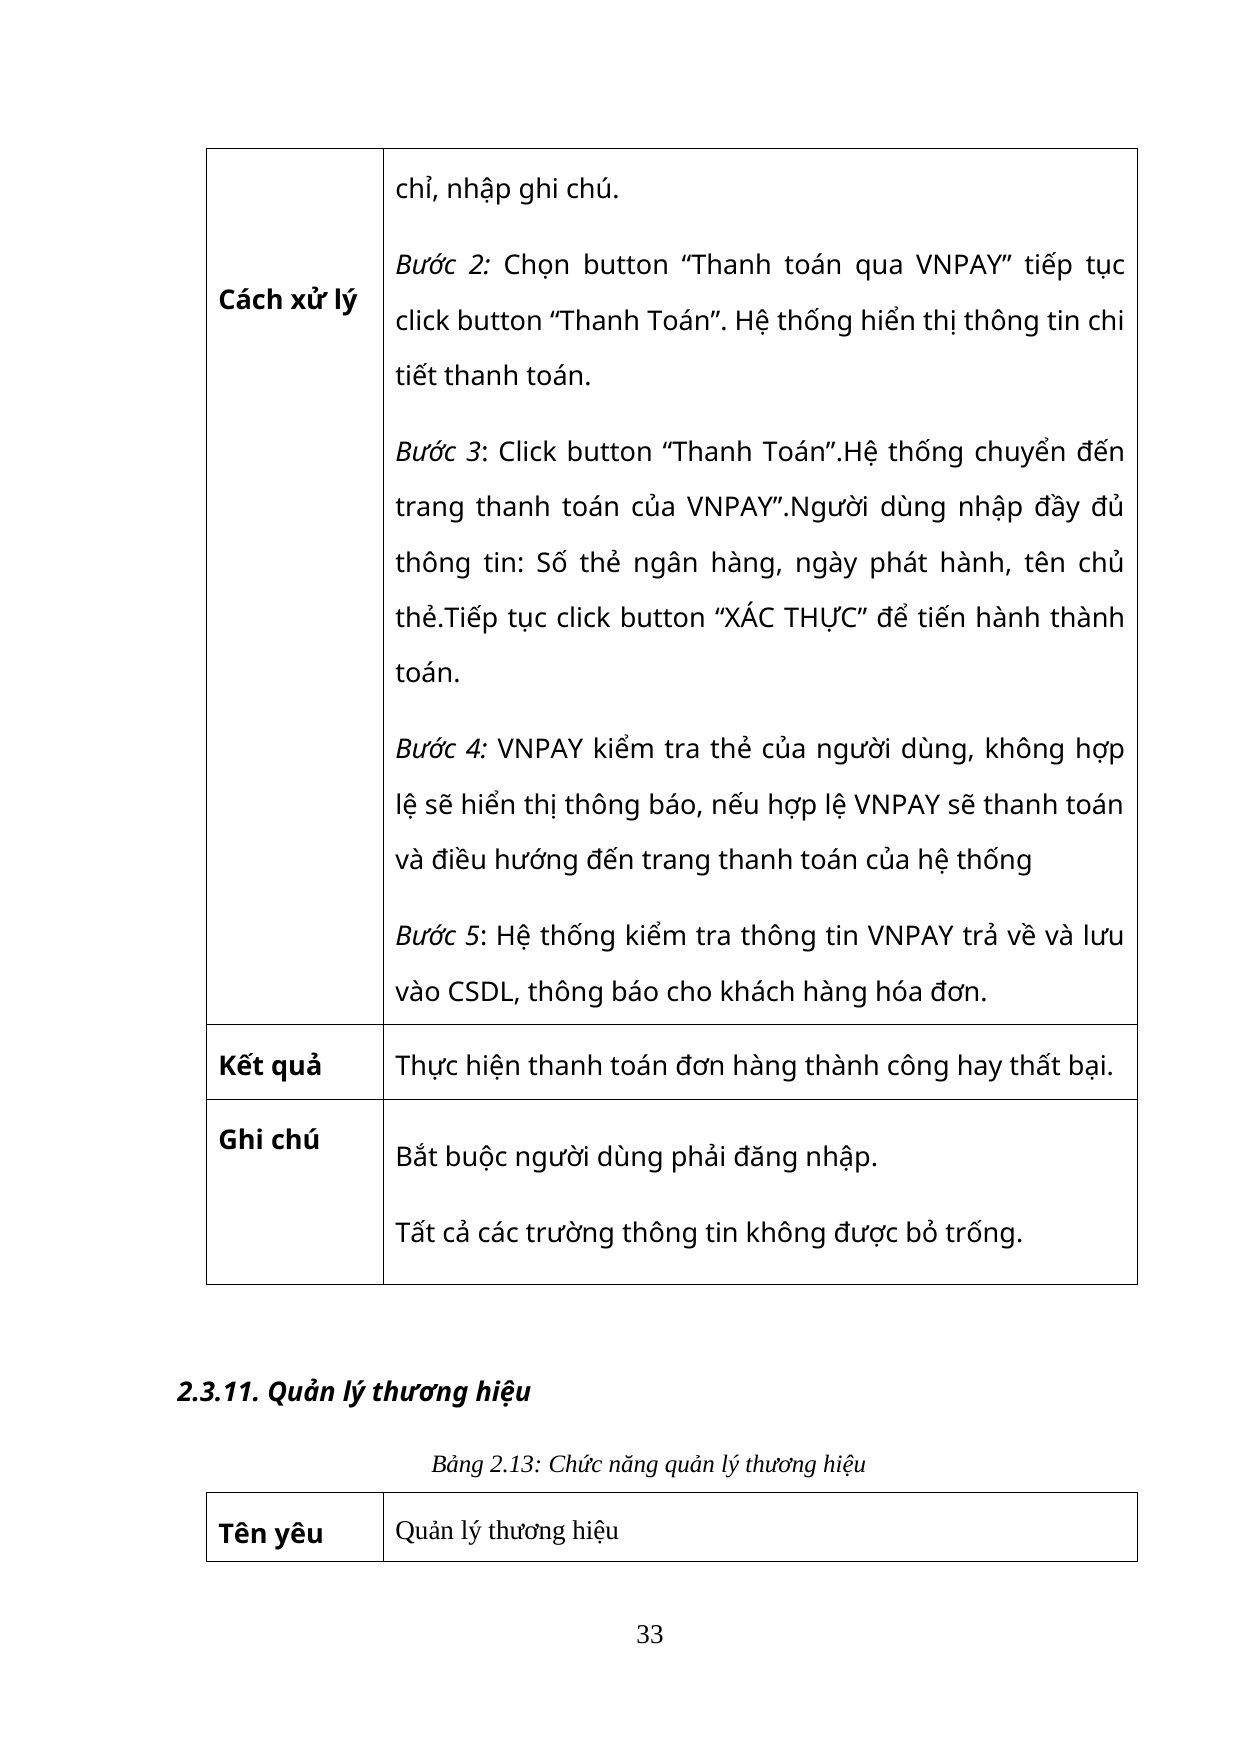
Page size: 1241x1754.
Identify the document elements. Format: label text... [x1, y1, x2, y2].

table_header Tên yêu cầu [207, 1493, 383, 1561]
table_cell Ghi chú [207, 1100, 383, 1283]
table_cell Thực hiện thanh toán đơn hàng thành công hay thất bại. [384, 1025, 1137, 1099]
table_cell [384, 149, 1137, 1024]
text Bảng 2.13: Chức năng quản lý thương hiệu [177, 1449, 1122, 1478]
table_cell Bắt buộc người dùng phải đăng nhập. Tất cả các trường thông tin không được bỏ trống. [384, 1100, 1137, 1283]
table_cell Kết quả [207, 1025, 383, 1099]
subtitle 2.3.11. Quản lý thương hiệu [177, 1373, 1122, 1410]
table_header Quản lý thương hiệu [384, 1493, 1137, 1561]
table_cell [207, 149, 383, 1024]
